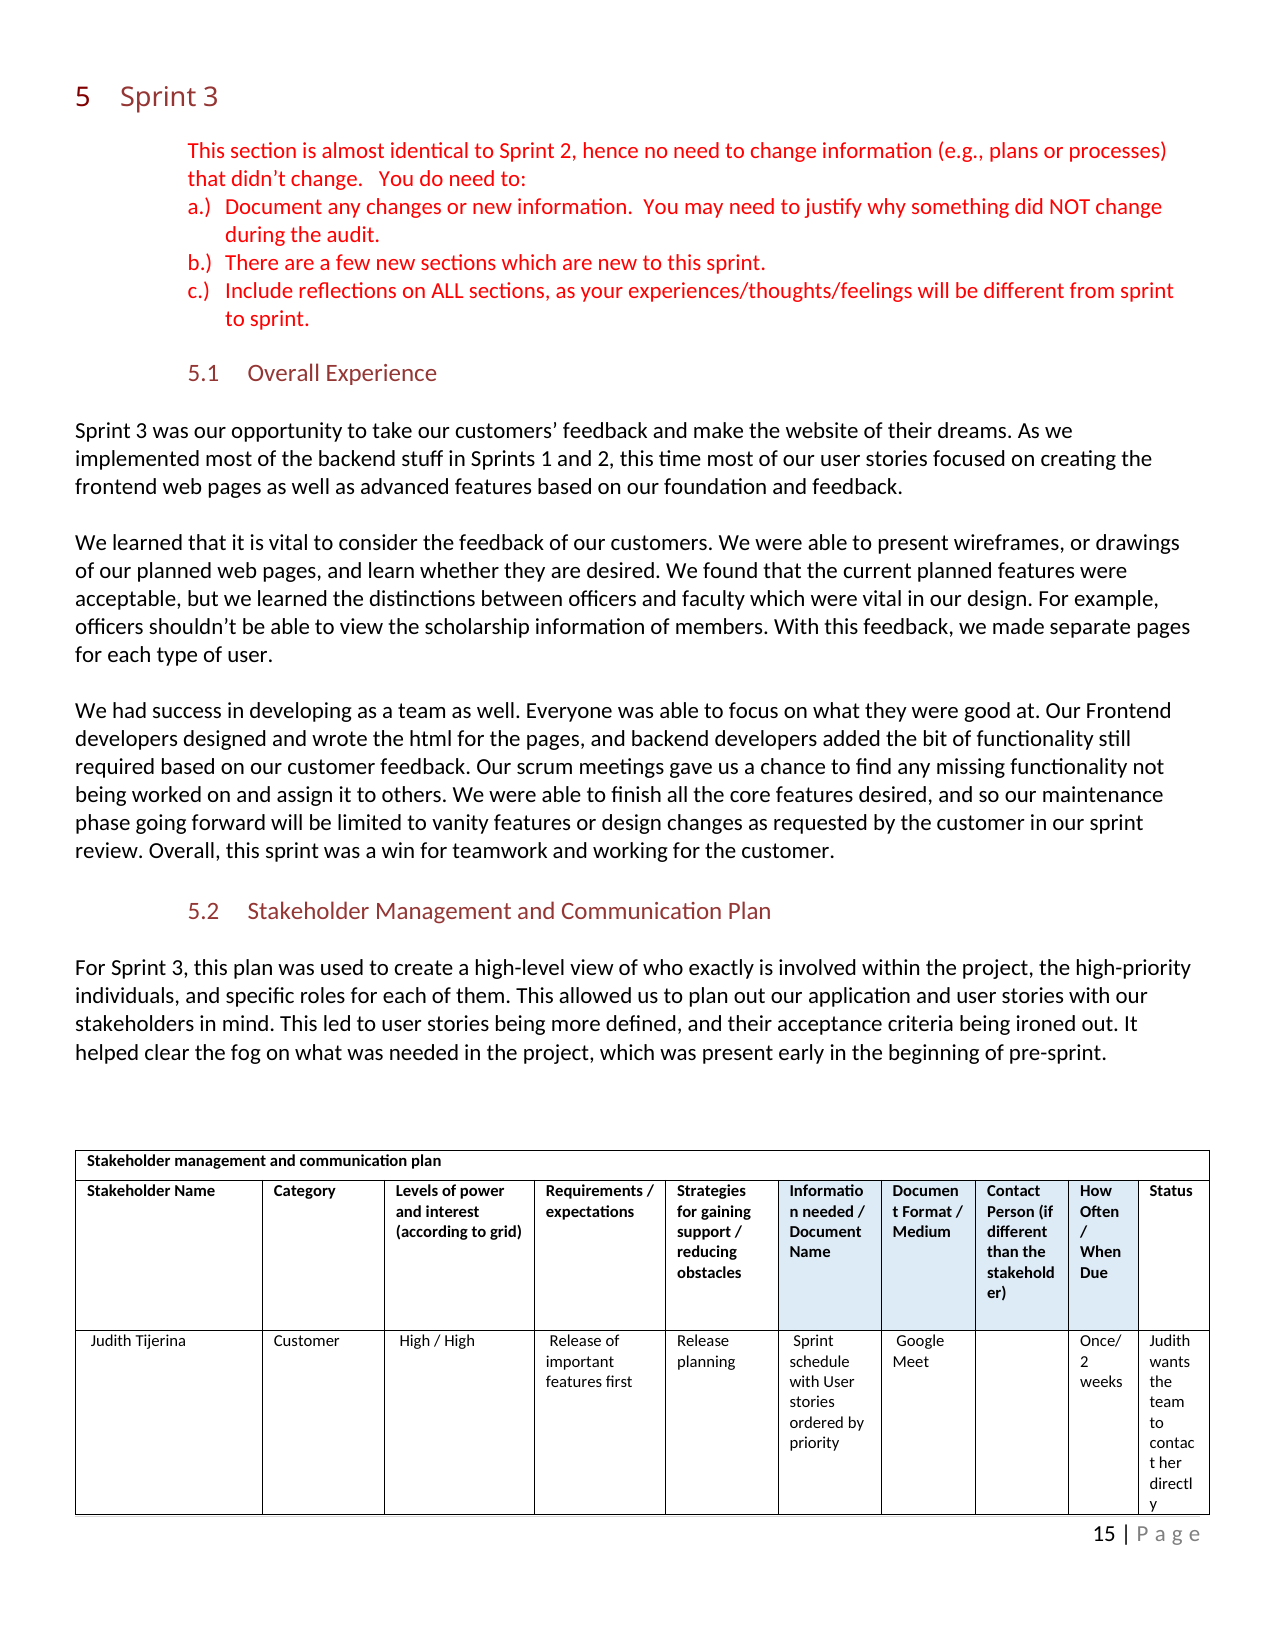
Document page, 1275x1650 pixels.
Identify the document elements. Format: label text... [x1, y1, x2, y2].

subtitle Sprint 3 [75, 77, 1200, 114]
table_cell Release planning [666, 1331, 778, 1513]
table_cell Contact Person (if different than the stakeholder) [976, 1181, 1068, 1330]
text For Sprint 3, this plan was used to create a high-level view of who exactly is involved within the project, the high-priority individuals, and specific roles for each of them. This allowed us to plan out our application and user stories with our stakeholders in mind. This led to user stories being more defined, and their acceptance criteria being ironed out. It helped clear the fog on what was needed in the project, which was present early in the beginning of pre-sprint. [75, 953, 1200, 1066]
subtitle Stakeholder Management and Communication Plan [187, 895, 1200, 926]
list We had success in developing as a team as well. Everyone was able to focus on what they were good at. Our Frontend developers designed and wrote the html for the pages, and backend developers added the bit of functionality still required based on our customer feedback. Our scrum meetings gave us a chance to find any missing functionality not being worked on and assign it to others. We were able to finish all the core features desired, and so our maintenance phase going forward will be limited to vanity features or design changes as requested by the customer in our sprint review. Overall, this sprint was a win for teamwork and working for the customer. [75, 696, 1200, 864]
list We learned that it is vital to consider the feedback of our customers. We were able to present wireframes, or drawings of our planned web pages, and learn whether they are desired. We found that the current planned features were acceptable, but we learned the distinctions between officers and faculty which were vital in our design. For example, officers shouldn’t be able to view the scholarship information of members. With this feedback, we made separate pages for each type of user. [75, 528, 1200, 668]
list Document any changes or new information. You may need to justify why something did NOT change during the audit. [187, 192, 1200, 248]
table_cell Levels of power and interest (according to grid) [385, 1181, 534, 1330]
text This section is almost identical to Sprint 2, hence no need to change information (e.g., plans or processes) that didn’t change. You do need to: [187, 136, 1200, 192]
table_cell [976, 1331, 1068, 1513]
table_cell Strategies for gaining support / reducing obstacles [666, 1181, 778, 1330]
table_cell Judith Tijerina [76, 1331, 262, 1513]
list There are a few new sections which are new to this sprint. [187, 248, 1200, 277]
table_cell Customer [263, 1331, 384, 1513]
table_cell Google Meet [882, 1331, 975, 1513]
table_header Stakeholder management and communication plan [76, 1151, 1209, 1180]
table_cell Stakeholder Name [76, 1181, 262, 1330]
table_cell Judith wants the team to contact her directly [1139, 1331, 1209, 1513]
table_cell Requirements / expectations [535, 1181, 665, 1330]
table_cell Once/ 2 weeks [1069, 1331, 1138, 1513]
subtitle Overall Experience [187, 358, 1200, 388]
table_cell Document Format / Medium [882, 1181, 975, 1330]
table_cell Information needed / Document Name [779, 1181, 881, 1330]
table_cell High / High [385, 1331, 534, 1513]
table_cell Status [1139, 1181, 1209, 1330]
table_cell How Often / When Due [1069, 1181, 1138, 1330]
table_cell Category [263, 1181, 384, 1330]
list Sprint 3 was our opportunity to take our customers’ feedback and make the website of their dreams. As we implemented most of the backend stuff in Sprints 1 and 2, this time most of our user stories focused on creating the frontend web pages as well as advanced features based on our foundation and feedback. [75, 416, 1200, 500]
list Include reflections on ALL sections, as your experiences/thoughts/feelings will be different from sprint to sprint. [187, 277, 1200, 333]
table_cell Release of important features first [535, 1331, 665, 1513]
table_cell Sprint schedule with User stories ordered by priority [779, 1331, 881, 1513]
